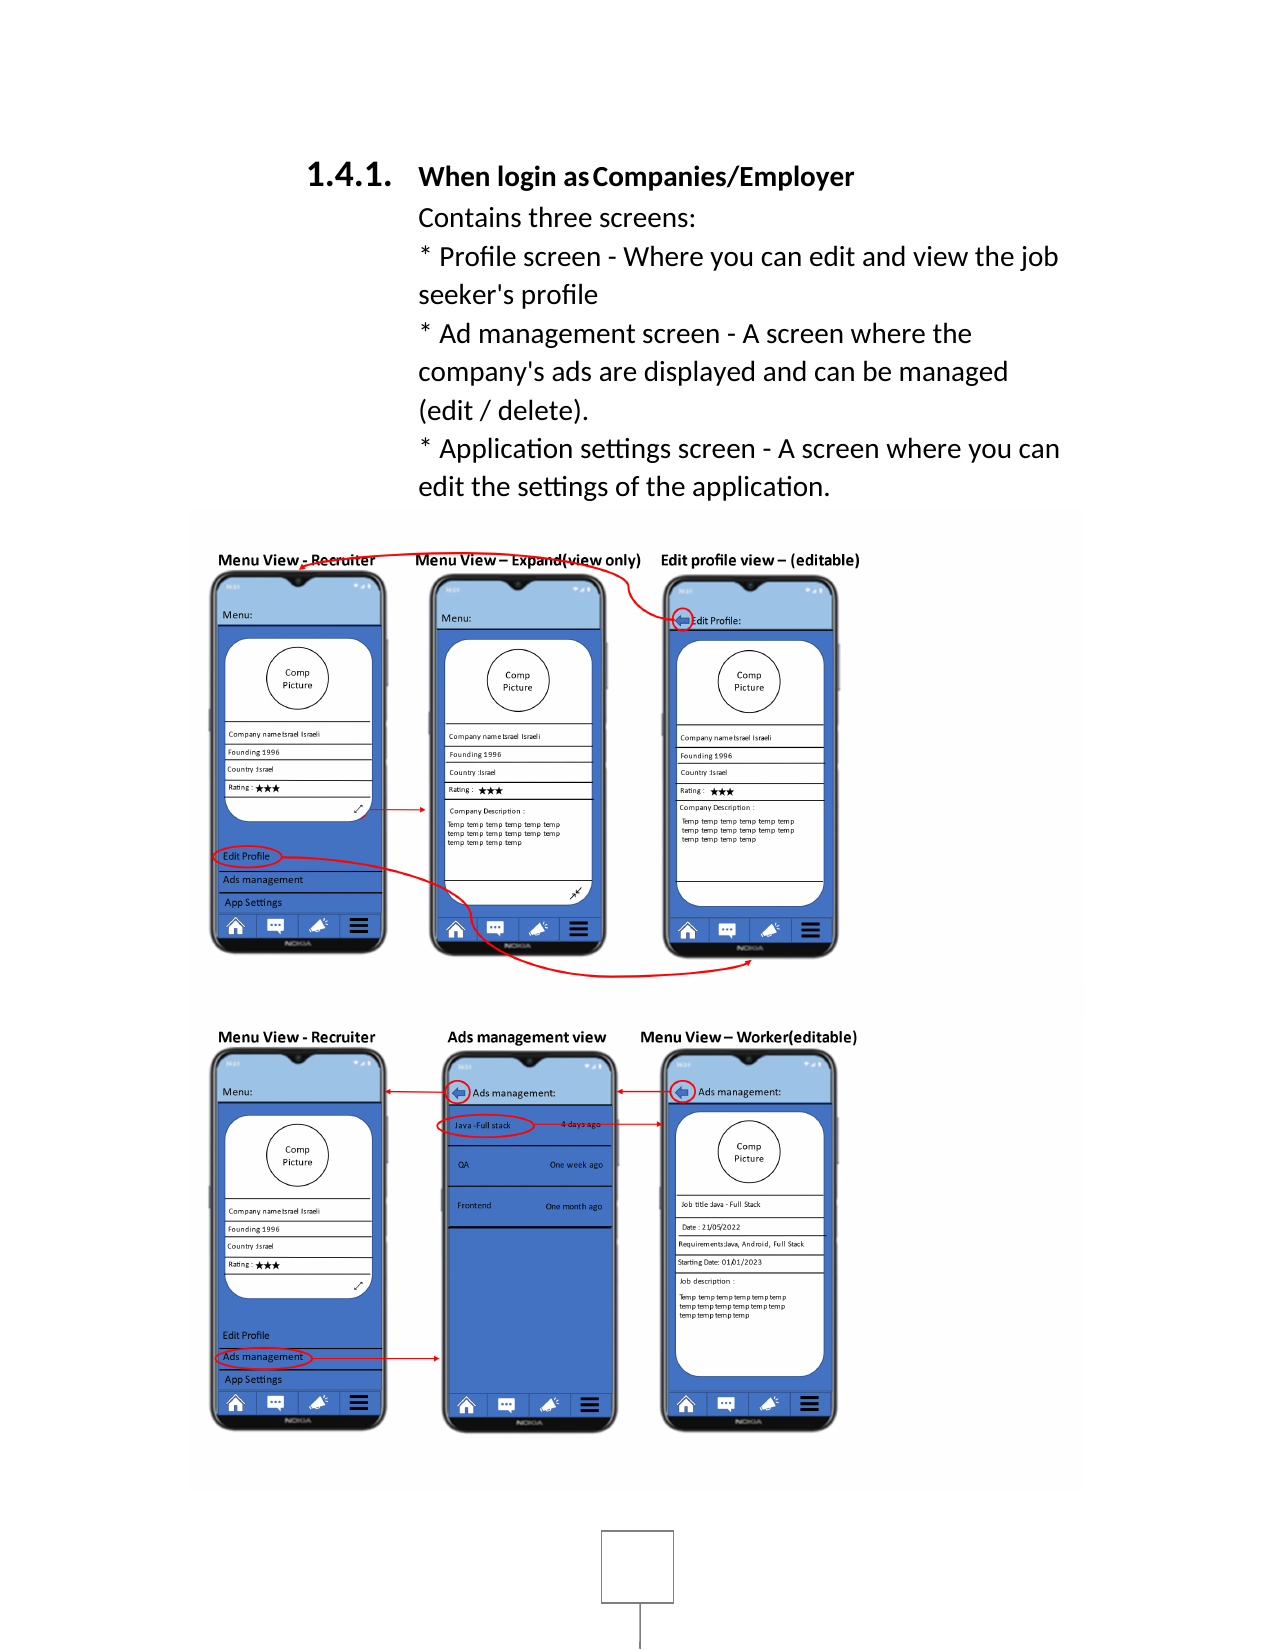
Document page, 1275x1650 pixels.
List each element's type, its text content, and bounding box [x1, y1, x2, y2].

list When login as Companies/Employer [306, 150, 1087, 196]
picture [187, 509, 1084, 1489]
list Contains three screens: * Profile screen - Where you can edit and view the job seeker's profile * Ad management screen - A screen where the company's ads are displayed and can be managed (edit / delete). * Application settings screen - A screen where you can edit the settings of the application. [418, 199, 1087, 504]
